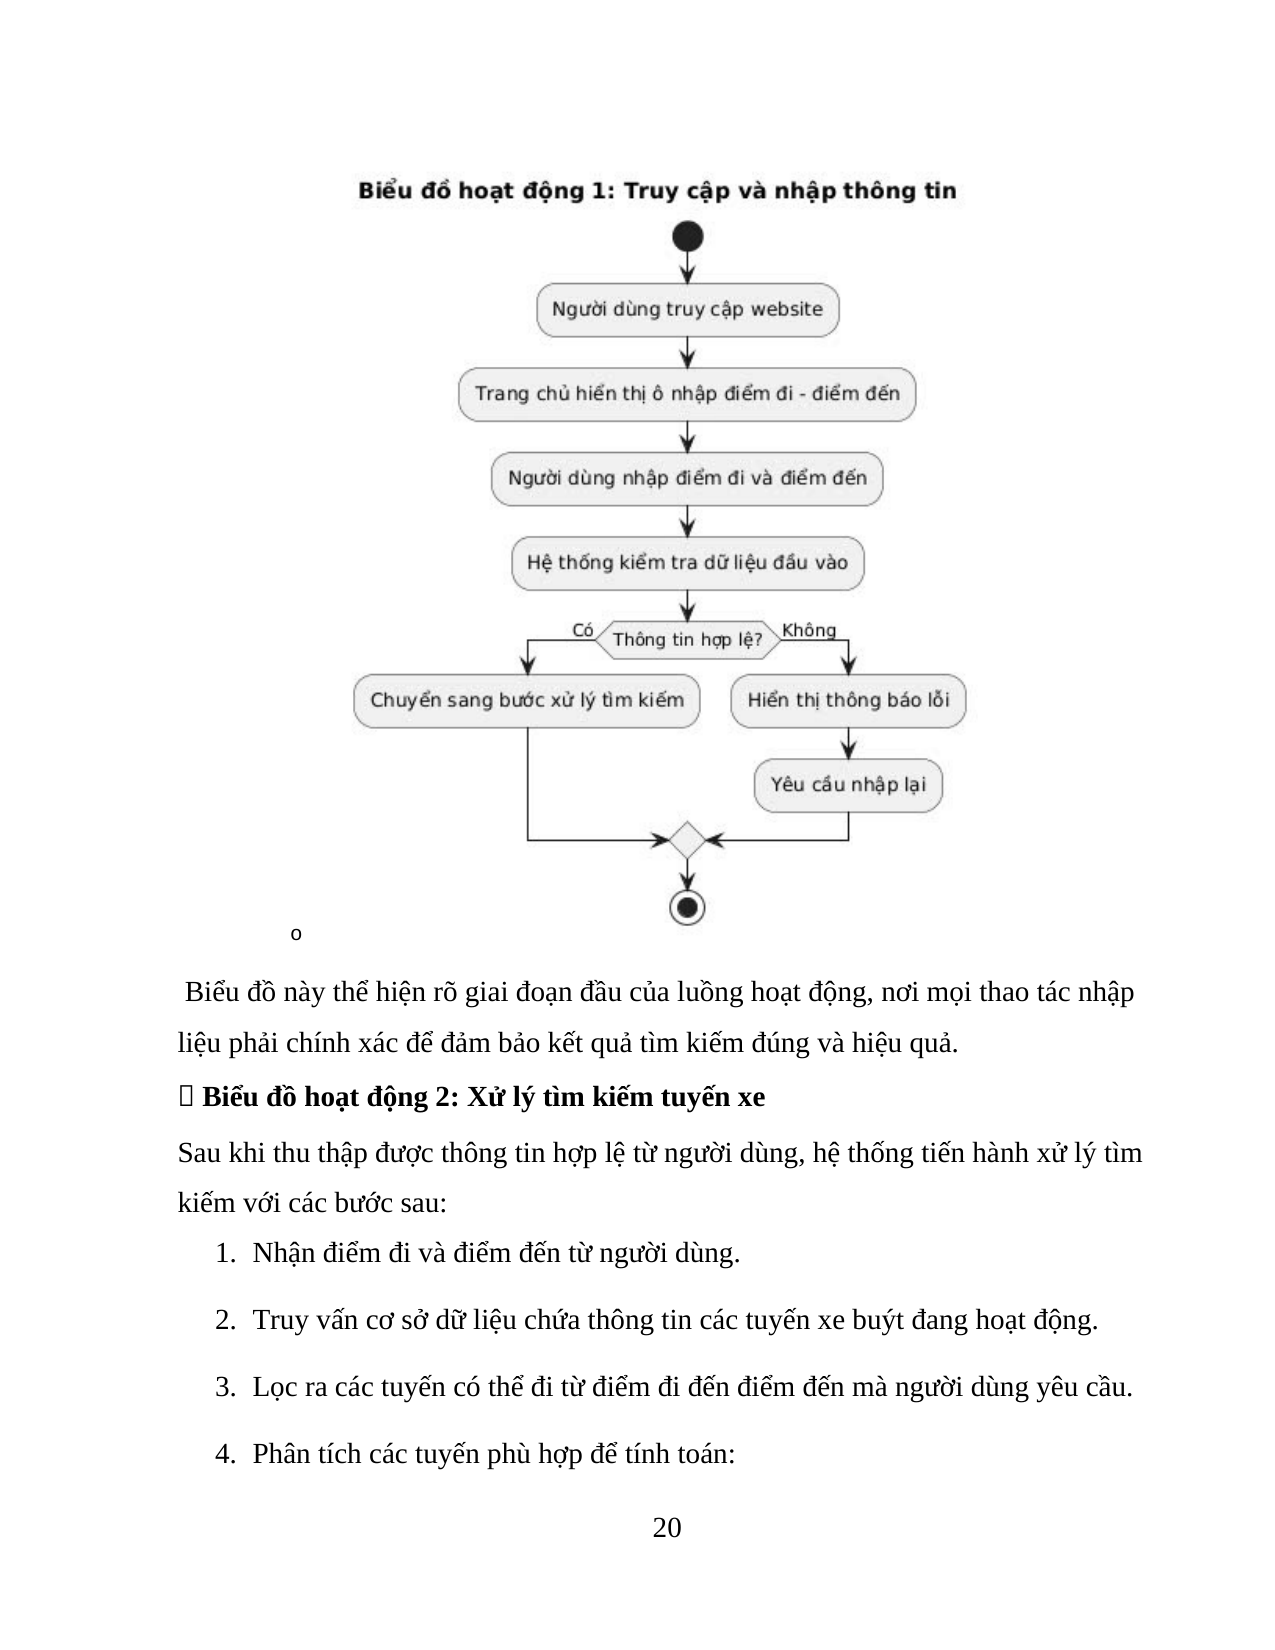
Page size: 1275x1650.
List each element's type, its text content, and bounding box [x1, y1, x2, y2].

text 🔹 Biểu đồ hoạt động 2: Xử lý tìm kiếm tuyến xe [177, 1075, 1157, 1115]
text Sau khi thu thập được thông tin hợp lệ từ người dùng, hệ thống tiến hành xử lý tìm kiếm với các bước sau: [177, 1135, 1157, 1218]
picture [327, 147, 992, 940]
list Truy vấn cơ sở dữ liệu chứa thông tin các tuyến xe buýt đang hoạt động. [215, 1302, 1157, 1336]
text Biểu đồ này thể hiện rõ giai đoạn đầu của luồng hoạt động, nơi mọi thao tác nhập liệu phải chính xác để đảm bảo kết quả tìm kiếm đúng và hiệu quả. [177, 974, 1157, 1058]
list Nhận điểm đi và điểm đến từ người dùng. [215, 1235, 1157, 1269]
list Phân tích các tuyến phù hợp để tính toán: [215, 1436, 1157, 1470]
list Lọc ra các tuyến có thể đi từ điểm đi đến điểm đến mà người dùng yêu cầu. [215, 1369, 1157, 1403]
